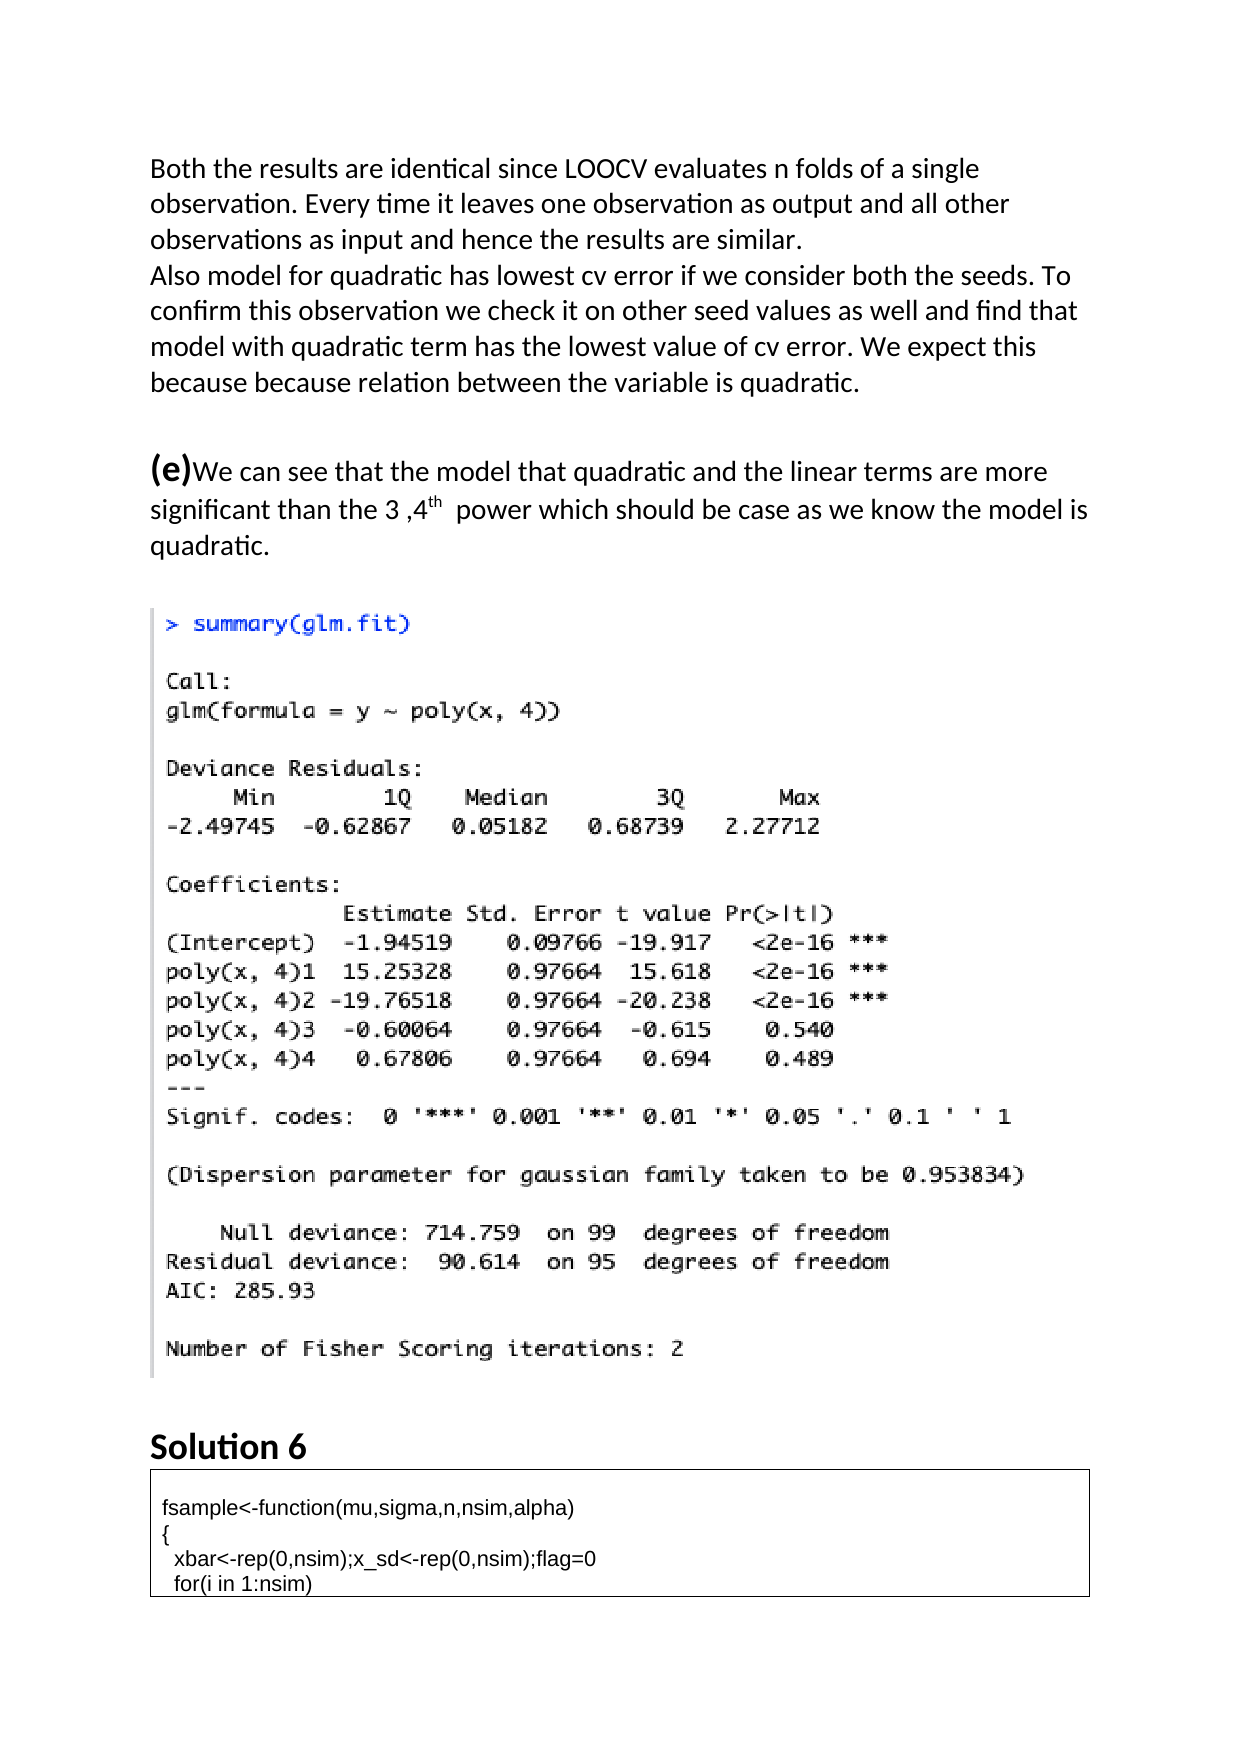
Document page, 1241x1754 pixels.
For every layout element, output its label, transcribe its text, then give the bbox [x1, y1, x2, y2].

picture [150, 608, 1090, 1378]
text Also model for quadratic has lowest cv error if we consider both the seeds. To confirm this observation we check it on other seed values as well and find that model with quadratic term has the lowest value of cv error. We expect this because because relation between the variable is quadratic. [150, 257, 1090, 399]
text (e)We can see that the model that quadratic and the linear terms are more significant than the 3 ,4th power which should be case as we know the model is quadratic. [150, 445, 1090, 562]
text Solution 6 [150, 1423, 1090, 1469]
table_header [151, 1470, 1089, 1596]
text Both the results are identical since LOOCV evaluates n folds of a single observation. Every time it leaves one observation as output and all other observations as input and hence the results are similar. [150, 150, 1090, 257]
